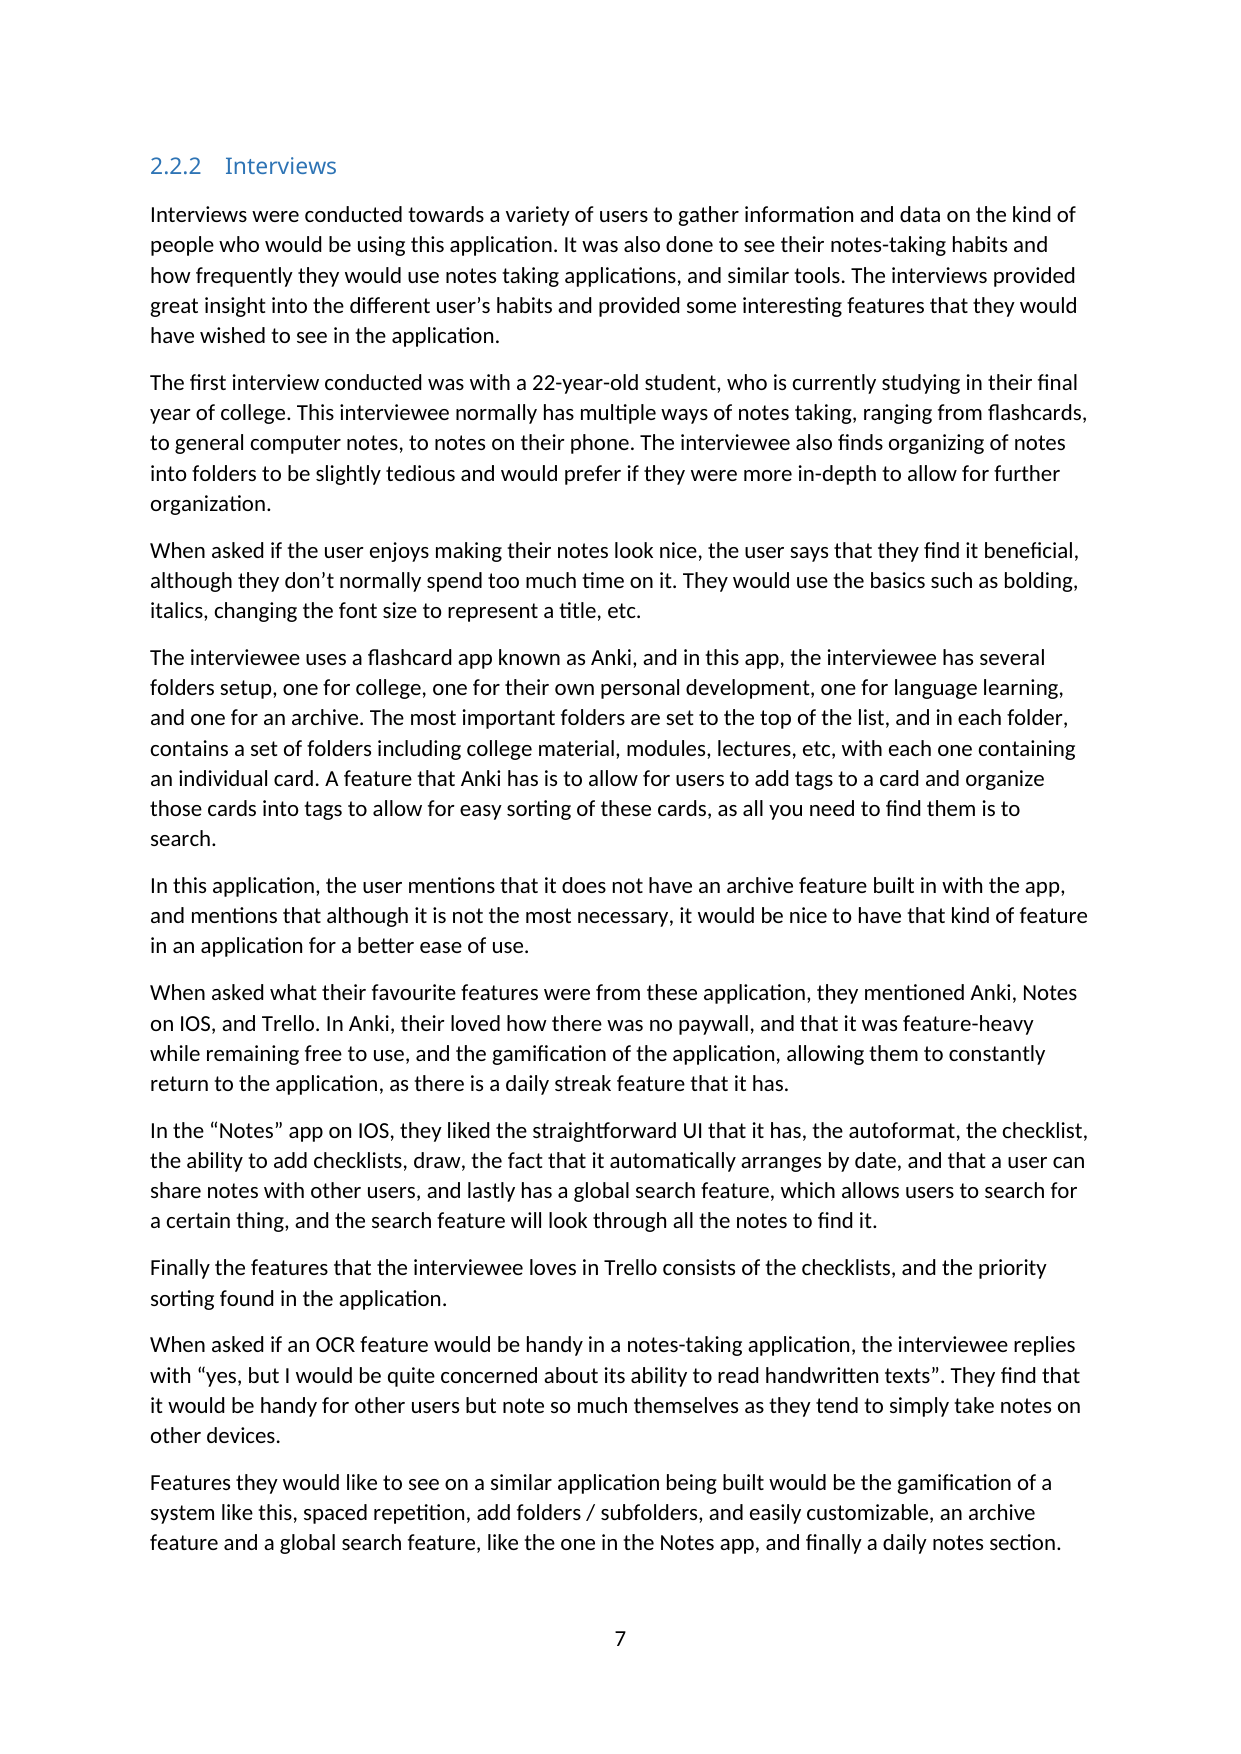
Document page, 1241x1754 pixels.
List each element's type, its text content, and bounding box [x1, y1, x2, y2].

text Finally the features that the interviewee loves in Trello consists of the checklists, and the priority sorting found in the application. [150, 1253, 1090, 1312]
subtitle Interviews [150, 150, 1090, 181]
text The first interview conducted was with a 22-year-old student, who is currently studying in their final year of college. This interviewee normally has multiple ways of notes taking, ranging from flashcards, to general computer notes, to notes on their phone. The interviewee also finds organizing of notes into folders to be slightly tedious and would prefer if they were more in-depth to allow for further organization. [150, 368, 1090, 517]
text Interviews were conducted towards a variety of users to gather information and data on the kind of people who would be using this application. It was also done to see their notes-taking habits and how frequently they would use notes taking applications, and similar tools. The interviews provided great insight into the different user’s habits and provided some interesting features that they would have wished to see in the application. [150, 200, 1090, 349]
text In this application, the user mentions that it does not have an archive feature built in with the app, and mentions that although it is not the most necessary, it would be nice to have that kind of feature in an application for a better ease of use. [150, 871, 1090, 960]
text In the “Notes” app on IOS, they liked the straightforward UI that it has, the autoformat, the checklist, the ability to add checklists, draw, the fact that it automatically arranges by date, and that a user can share notes with other users, and lastly has a global search feature, which allows users to search for a certain thing, and the search feature will look through all the notes to find it. [150, 1116, 1090, 1235]
text When asked what their favourite features were from these application, they mentioned Anki, Notes on IOS, and Trello. In Anki, their loved how there was no paywall, and that it was feature-heavy while remaining free to use, and the gamification of the application, allowing them to constantly return to the application, as there is a daily streak feature that it has. [150, 978, 1090, 1097]
text When asked if the user enjoys making their notes look nice, the user says that they find it beneficial, although they don’t normally spend too much time on it. They would use the basics such as bolding, italics, changing the font size to represent a title, etc. [150, 536, 1090, 624]
text Features they would like to see on a similar application being built would be the gamification of a system like this, spaced repetition, add folders / subfolders, and easily customizable, an archive feature and a global search feature, like the one in the Notes app, and finally a daily notes section. [150, 1468, 1090, 1557]
text The interviewee uses a flashcard app known as Anki, and in this app, the interviewee has several folders setup, one for college, one for their own personal development, one for language learning, and one for an archive. The most important folders are set to the top of the list, and in each folder, contains a set of folders including college material, modules, lectures, etc, with each one containing an individual card. A feature that Anki has is to allow for users to add tags to a card and organize those cards into tags to allow for easy sorting of these cards, as all you need to find them is to search. [150, 643, 1090, 852]
text When asked if an OCR feature would be handy in a notes-taking application, the interviewee replies with “yes, but I would be quite concerned about its ability to read handwritten texts”. They find that it would be handy for other users but note so much themselves as they tend to simply take notes on other devices. [150, 1331, 1090, 1449]
